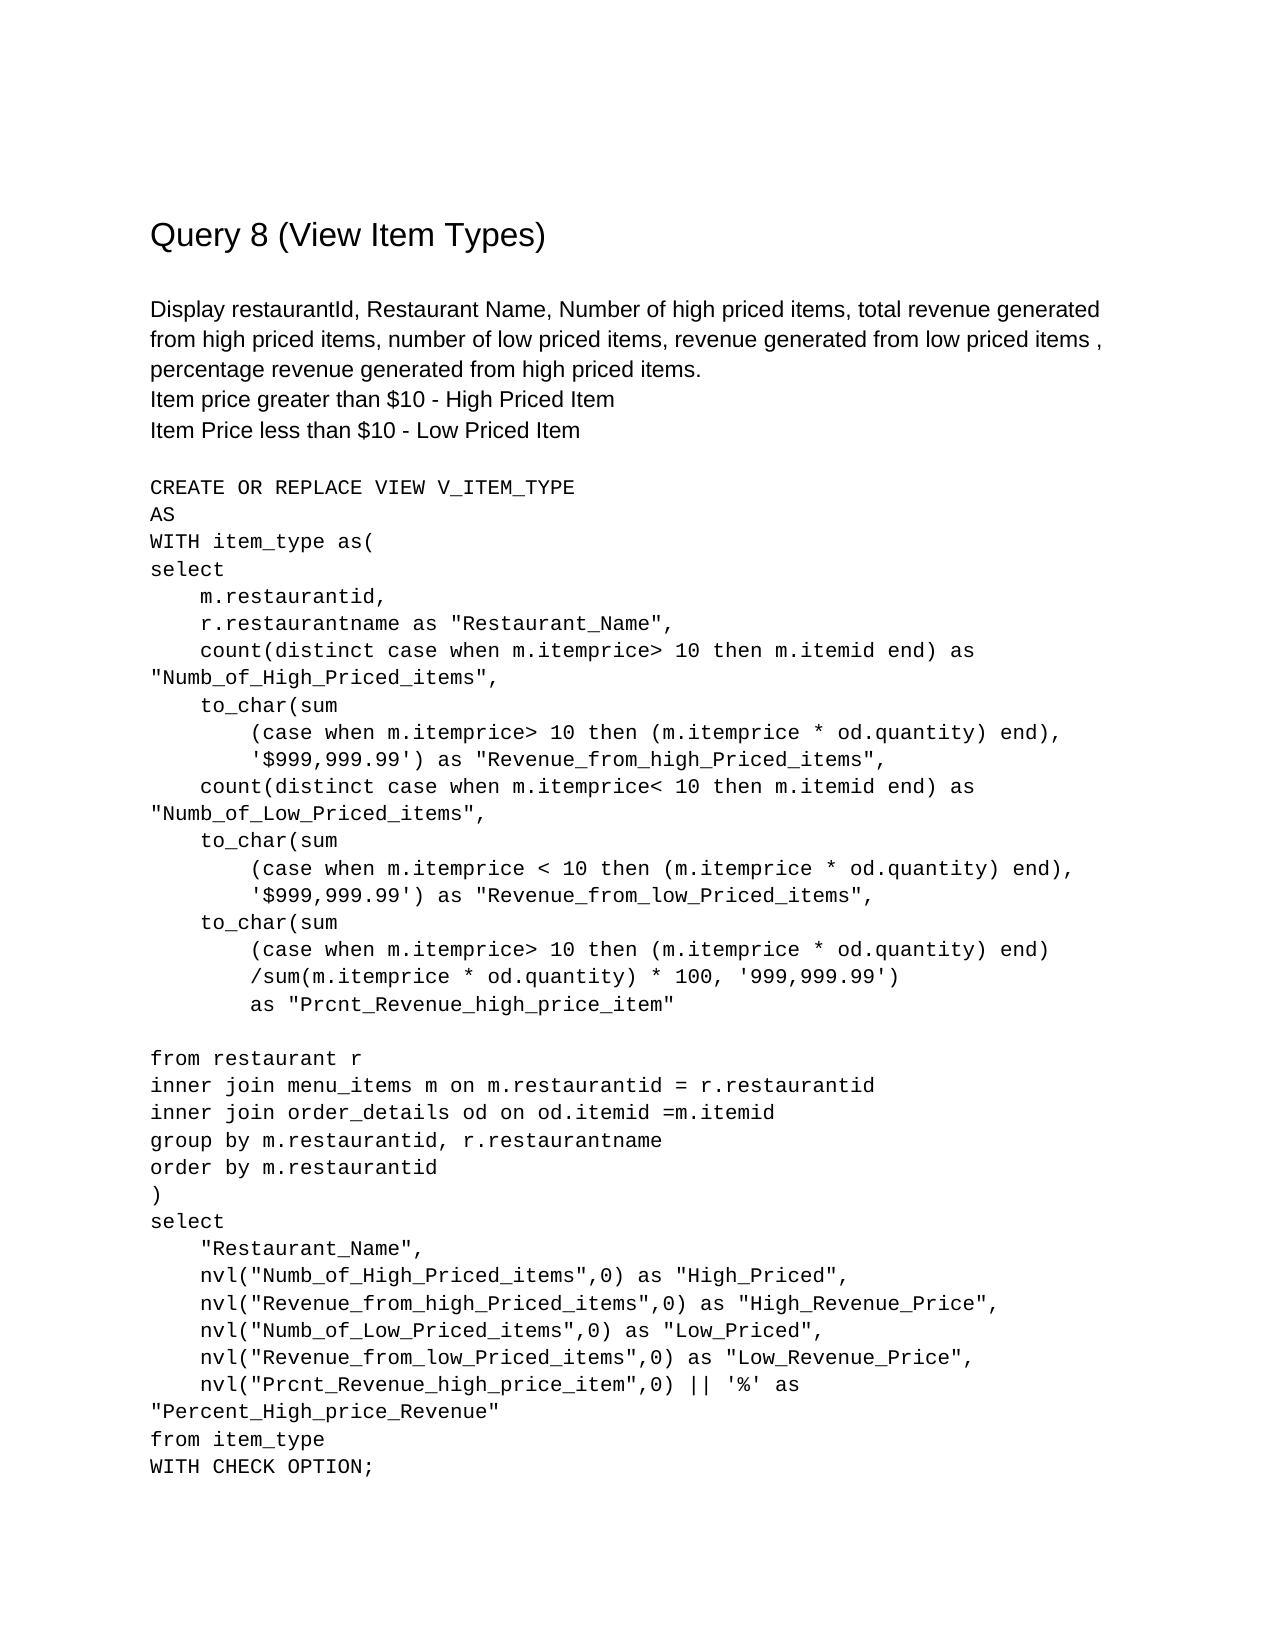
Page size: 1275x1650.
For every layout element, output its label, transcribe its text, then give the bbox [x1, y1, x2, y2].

text Display restaurantId, Restaurant Name, Number of high priced items, total revenue generated from high priced items, number of low priced items, revenue generated from low priced items , percentage revenue generated from high priced items. [150, 296, 1125, 383]
text ) [150, 1184, 1125, 1208]
text select [150, 559, 1125, 582]
text Item Price less than $10 - Low Priced Item [150, 417, 1125, 443]
text nvl("Revenue_from_high_Priced_items",0) as "High_Revenue_Price", [150, 1293, 1125, 1316]
text '$999,999.99') as "Revenue_from_low_Priced_items", [150, 885, 1125, 908]
text CREATE OR REPLACE VIEW V_ITEM_TYPE [150, 477, 1125, 501]
text from restaurant r [150, 1048, 1125, 1072]
text order by m.restaurantid [150, 1157, 1125, 1180]
text group by m.restaurantid, r.restaurantname [150, 1129, 1125, 1153]
text count(distinct case when m.itemprice> 10 then m.itemid end) as "Numb_of_High_Priced_items", [150, 640, 1125, 691]
text Item price greater than $10 - High Priced Item [150, 386, 1125, 413]
text '$999,999.99') as "Revenue_from_high_Priced_items", [150, 749, 1125, 773]
text nvl("Numb_of_Low_Priced_items",0) as "Low_Priced", [150, 1320, 1125, 1343]
text nvl("Numb_of_High_Priced_items",0) as "High_Priced", [150, 1266, 1125, 1289]
text to_char(sum [150, 912, 1125, 936]
text nvl("Prcnt_Revenue_high_price_item",0) || '%' as "Percent_High_price_Revenue" [150, 1374, 1125, 1425]
text (case when m.itemprice> 10 then (m.itemprice * od.quantity) end), [150, 722, 1125, 745]
text as "Prcnt_Revenue_high_price_item" [150, 994, 1125, 1017]
text inner join menu_items m on m.restaurantid = r.restaurantid [150, 1075, 1125, 1099]
text (case when m.itemprice < 10 then (m.itemprice * od.quantity) end), [150, 858, 1125, 881]
text count(distinct case when m.itemprice< 10 then m.itemid end) as "Numb_of_Low_Priced_items", [150, 776, 1125, 827]
text r.restaurantname as "Restaurant_Name", [150, 613, 1125, 637]
text nvl("Revenue_from_low_Priced_items",0) as "Low_Revenue_Price", [150, 1347, 1125, 1371]
text (case when m.itemprice> 10 then (m.itemprice * od.quantity) end) [150, 939, 1125, 963]
text select [150, 1211, 1125, 1235]
text AS [150, 504, 1125, 528]
text /sum(m.itemprice * od.quantity) * 100, '999,999.99') [150, 966, 1125, 990]
text WITH item_type as( [150, 531, 1125, 555]
text m.restaurantid, [150, 586, 1125, 609]
text to_char(sum [150, 831, 1125, 854]
text from item_type [150, 1429, 1125, 1452]
text WITH CHECK OPTION; [150, 1456, 1125, 1479]
text to_char(sum [150, 694, 1125, 718]
text "Restaurant_Name", [150, 1238, 1125, 1262]
subtitle Query 8 (View Item Types) [150, 215, 1125, 253]
text inner join order_details od on od.itemid =m.itemid [150, 1102, 1125, 1126]
